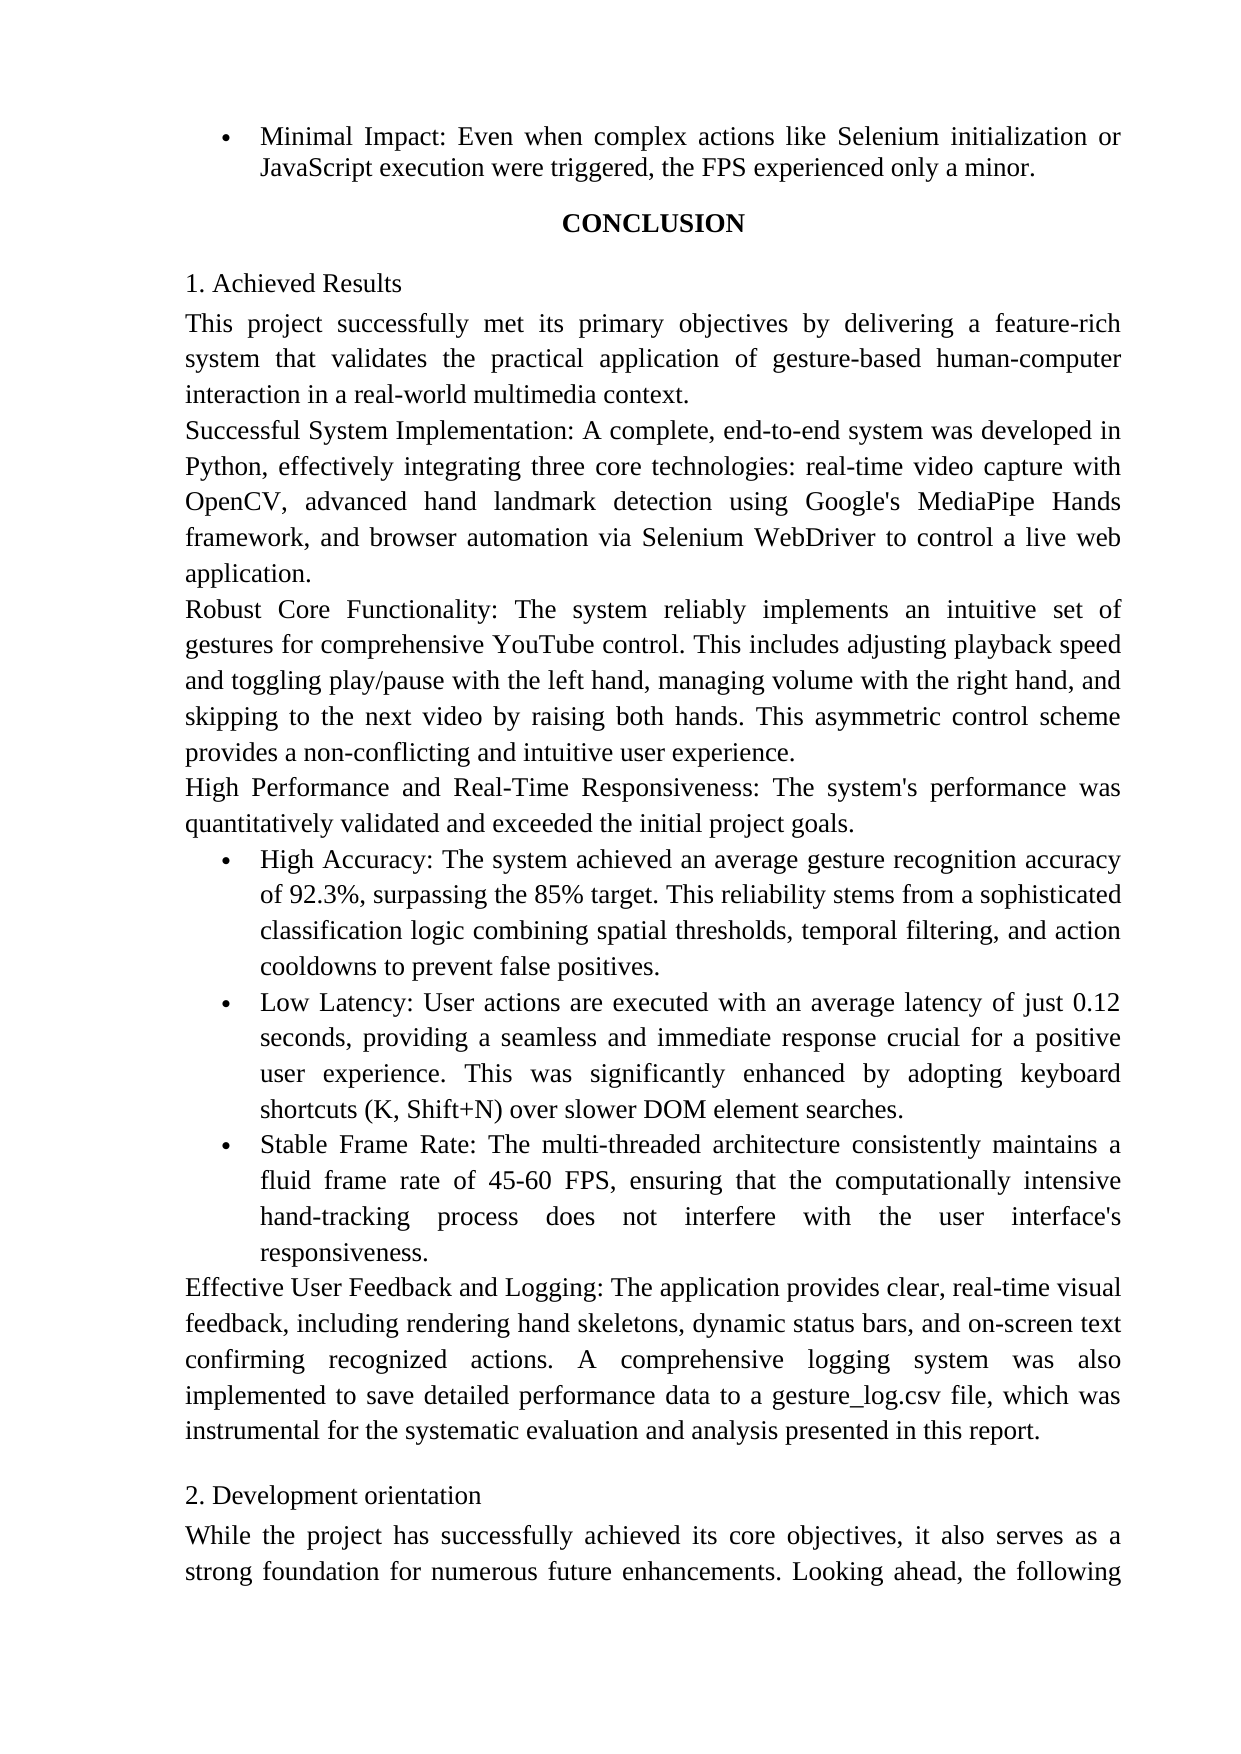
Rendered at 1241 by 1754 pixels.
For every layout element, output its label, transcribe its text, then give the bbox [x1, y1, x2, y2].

text Effective User Feedback and Logging: The application provides clear, real-time visual feedback, including rendering hand skeletons, dynamic status bars, and on-screen text confirming recognized actions. A comprehensive logging system was also implemented to save detailed performance data to a gesture_log.csv file, which was instrumental for the systematic evaluation and analysis presented in this report. [185, 1272, 1122, 1446]
list Stable Frame Rate: The multi-threaded architecture consistently maintains a fluid frame rate of 45-60 FPS, ensuring that the computationally intensive hand-tracking process does not interfere with the user interface's responsiveness. [222, 1129, 1122, 1267]
text Robust Core Functionality: The system reliably implements an intuitive set of gestures for comprehensive YouTube control. This includes adjusting playback speed and toggling play/pause with the left hand, managing volume with the right hand, and skipping to the next video by raising both hands. This asymmetric control scheme provides a non-conflicting and intuitive user experience. [185, 593, 1122, 767]
text This project successfully met its primary objectives by delivering a feature-rich system that validates the practical application of gesture-based human-computer interaction in a real-world multimedia context. [185, 307, 1122, 409]
list Minimal Impact: Even when complex actions like Selenium initialization or JavaScript execution were triggered, the FPS experienced only a minor. [222, 120, 1122, 182]
text High Performance and Real-Time Responsiveness: The system's performance was quantitatively validated and exceeded the initial project goals. [185, 771, 1122, 838]
list High Accuracy: The system achieved an average gesture recognition accuracy of 92.3%, surpassing the 85% target. This reliability stems from a sophisticated classification logic combining spatial thresholds, temporal filtering, and action cooldowns to prevent false positives. [222, 843, 1122, 981]
subtitle CONCLUSION [185, 207, 1122, 238]
text Successful System Implementation: A complete, end-to-end system was developed in Python, effectively integrating three core technologies: real-time video capture with OpenCV, advanced hand landmark detection using Google's MediaPipe Hands framework, and browser automation via Selenium WebDriver to control a live web application. [185, 414, 1122, 588]
subtitle 2. Development orientation [185, 1479, 1122, 1511]
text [185, 1519, 1122, 1586]
subtitle 1. Achieved Results [185, 267, 1122, 298]
list Low Latency: User actions are executed with an average latency of just 0.12 seconds, providing a seamless and immediate response crucial for a positive user experience. This was significantly enhanced by adopting keyboard shortcuts (K, Shift+N) over slower DOM element searches. [222, 986, 1122, 1124]
